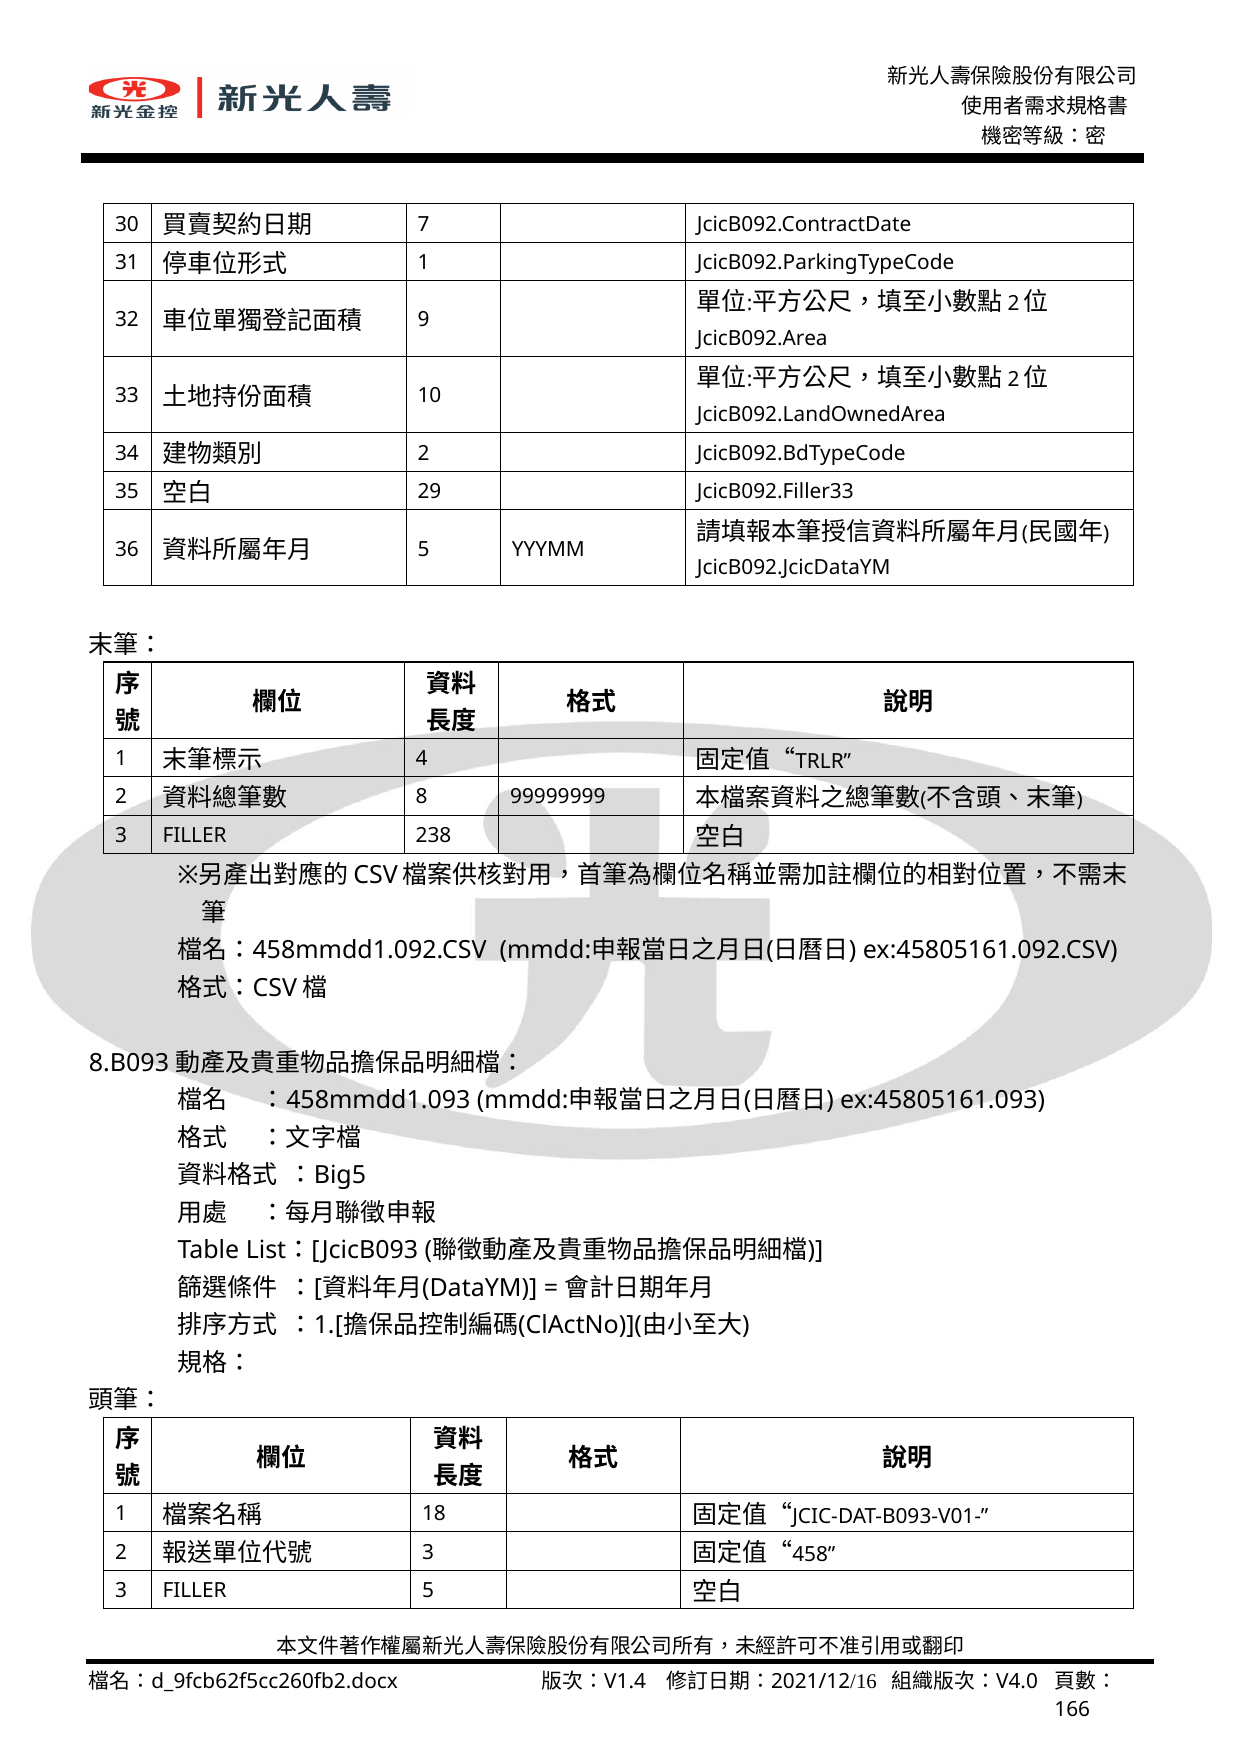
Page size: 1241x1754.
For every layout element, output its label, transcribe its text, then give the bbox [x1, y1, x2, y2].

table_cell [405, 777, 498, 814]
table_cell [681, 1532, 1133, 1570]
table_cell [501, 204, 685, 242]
list ※另產出對應的CSV檔案供核對用，首筆為欄位名稱並需加註欄位的相對位置，不需末筆 [177, 854, 1152, 929]
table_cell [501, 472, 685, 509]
list 格式：CSV檔 [177, 967, 1152, 1004]
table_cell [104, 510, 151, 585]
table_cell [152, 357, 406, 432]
list 排序方式 ：1.[擔保品控制編碼(ClActNo)](由小至大) [177, 1304, 1152, 1342]
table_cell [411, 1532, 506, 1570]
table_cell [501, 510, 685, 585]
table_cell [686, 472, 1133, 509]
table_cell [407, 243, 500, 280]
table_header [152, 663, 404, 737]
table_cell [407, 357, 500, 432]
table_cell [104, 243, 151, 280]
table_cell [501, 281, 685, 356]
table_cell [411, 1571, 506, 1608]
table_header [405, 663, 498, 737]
list 篩選條件 ：[資料年月(DataYM)] = 會計日期年月 [177, 1267, 1152, 1304]
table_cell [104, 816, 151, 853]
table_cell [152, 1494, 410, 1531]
text 頭筆： [89, 1379, 1152, 1417]
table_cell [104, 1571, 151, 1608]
list Table List：[JcicB093 (聯徵動產及貴重物品擔保品明細檔)] [177, 1229, 1152, 1267]
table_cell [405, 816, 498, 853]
list 資料格式 ：Big5 [177, 1154, 1152, 1192]
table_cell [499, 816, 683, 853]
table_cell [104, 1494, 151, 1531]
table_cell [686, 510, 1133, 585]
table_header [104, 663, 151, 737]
text 8.B093 動產及貴重物品擔保品明細檔： [89, 1042, 1152, 1079]
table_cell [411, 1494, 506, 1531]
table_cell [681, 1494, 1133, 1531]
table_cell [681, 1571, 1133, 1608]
list 格式 ：文字檔 [177, 1117, 1152, 1154]
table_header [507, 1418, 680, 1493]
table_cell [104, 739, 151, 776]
picture [25, 713, 1215, 1166]
text 末筆： [89, 624, 1152, 661]
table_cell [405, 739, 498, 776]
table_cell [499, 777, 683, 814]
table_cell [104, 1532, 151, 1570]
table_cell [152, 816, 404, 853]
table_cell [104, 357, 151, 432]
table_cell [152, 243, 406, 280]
picture [88, 61, 414, 118]
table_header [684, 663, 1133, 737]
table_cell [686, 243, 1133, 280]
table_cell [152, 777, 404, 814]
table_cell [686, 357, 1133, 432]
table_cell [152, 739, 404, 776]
list 規格： [177, 1342, 1152, 1379]
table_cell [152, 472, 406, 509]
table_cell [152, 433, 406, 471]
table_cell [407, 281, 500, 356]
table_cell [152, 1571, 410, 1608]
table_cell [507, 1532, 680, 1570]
list 用處 ：每月聯徵申報 [177, 1192, 1152, 1229]
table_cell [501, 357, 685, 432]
list 檔名：458mmdd1.092.CSV (mmdd:申報當日之月日(日曆日) ex:45805161.092.CSV) [177, 929, 1152, 967]
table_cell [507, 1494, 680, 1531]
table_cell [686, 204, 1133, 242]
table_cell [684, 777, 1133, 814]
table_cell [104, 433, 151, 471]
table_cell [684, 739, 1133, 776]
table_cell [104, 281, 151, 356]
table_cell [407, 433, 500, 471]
list 檔名 ：458mmdd1.093 (mmdd:申報當日之月日(日曆日) ex:45805161.093) [177, 1079, 1152, 1117]
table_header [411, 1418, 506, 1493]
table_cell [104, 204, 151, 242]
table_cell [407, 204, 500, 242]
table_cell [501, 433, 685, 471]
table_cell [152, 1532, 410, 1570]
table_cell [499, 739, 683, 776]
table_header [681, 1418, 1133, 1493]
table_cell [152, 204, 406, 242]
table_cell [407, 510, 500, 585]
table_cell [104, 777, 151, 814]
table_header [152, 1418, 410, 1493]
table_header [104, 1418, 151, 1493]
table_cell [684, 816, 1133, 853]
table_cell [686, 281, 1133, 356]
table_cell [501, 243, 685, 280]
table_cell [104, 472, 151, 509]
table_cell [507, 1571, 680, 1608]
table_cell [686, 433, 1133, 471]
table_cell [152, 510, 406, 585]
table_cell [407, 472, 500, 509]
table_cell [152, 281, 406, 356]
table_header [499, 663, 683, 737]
